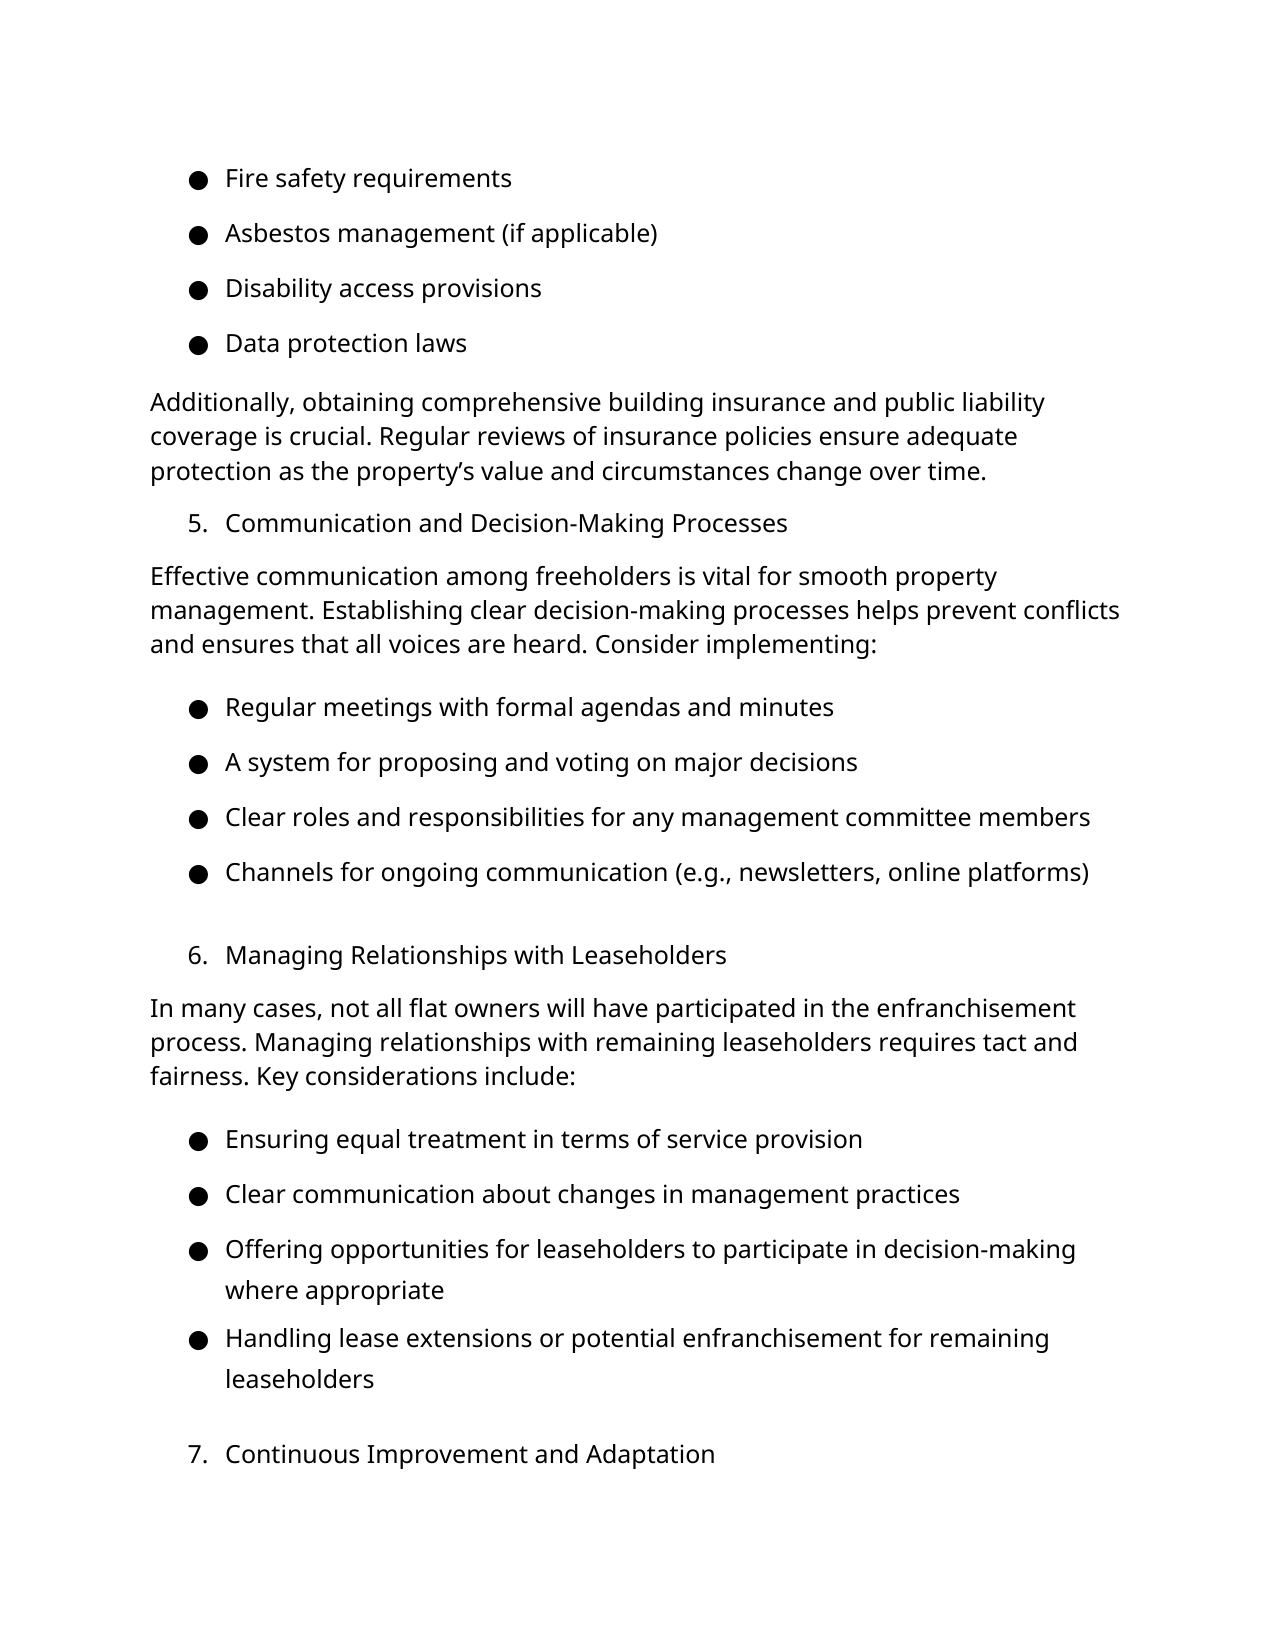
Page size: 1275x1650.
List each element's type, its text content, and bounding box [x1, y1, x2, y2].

list A system for proposing and voting on major decisions [187, 735, 1125, 786]
text Additionally, obtaining comprehensive building insurance and public liability coverage is crucial. Regular reviews of insurance policies ensure adequate protection as the property’s value and circumstances change over time. [150, 385, 1125, 487]
list Fire safety requirements [187, 150, 1125, 201]
list Data protection laws [187, 315, 1125, 366]
list Clear roles and responsibilities for any management committee members [187, 790, 1125, 841]
list Disability access provisions [187, 260, 1125, 311]
list Channels for ongoing communication (e.g., newsletters, online platforms) [187, 845, 1125, 896]
list Managing Relationships with Leaseholders [187, 937, 1125, 972]
list Communication and Decision-Making Processes [187, 506, 1125, 540]
list Handling lease extensions or potential enfranchisement for remaining leaseholders [187, 1310, 1125, 1396]
list Clear communication about changes in management practices [187, 1166, 1125, 1217]
text Effective communication among freeholders is vital for smooth property management. Establishing clear decision-making processes helps prevent conflicts and ensures that all voices are heard. Consider implementing: [150, 559, 1125, 661]
list Asbestos management (if applicable) [187, 205, 1125, 256]
list Offering opportunities for leaseholders to participate in decision-making where appropriate [187, 1221, 1125, 1307]
list Ensuring equal treatment in terms of service provision [187, 1111, 1125, 1162]
list Regular meetings with formal agendas and minutes [187, 680, 1125, 731]
text In many cases, not all flat owners will have participated in the enfranchisement process. Managing relationships with remaining leaseholders requires tact and fairness. Key considerations include: [150, 990, 1125, 1092]
list Continuous Improvement and Adaptation [187, 1437, 1125, 1471]
